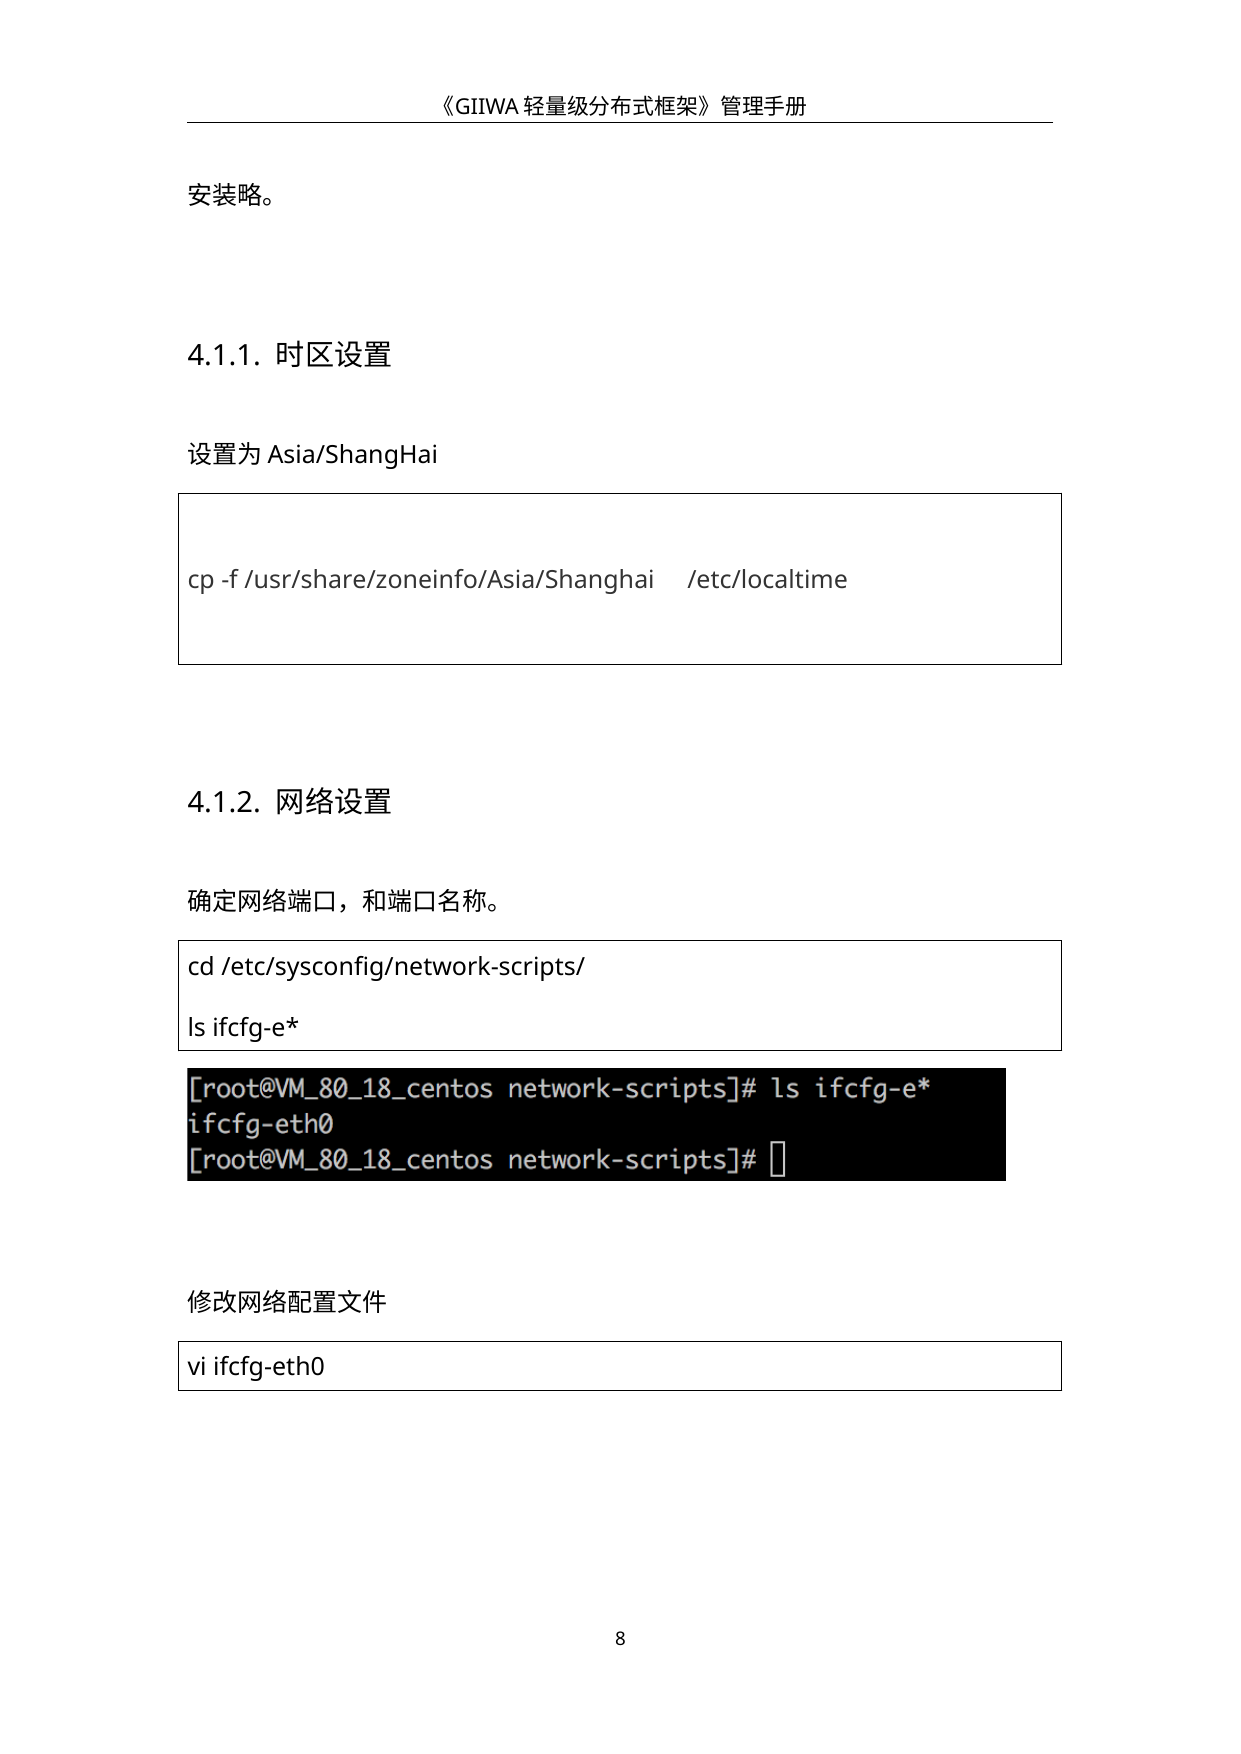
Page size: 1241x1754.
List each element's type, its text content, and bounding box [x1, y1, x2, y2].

text cp -f /usr/share/zoneinfo/Asia/Shanghai /etc/localtime [179, 553, 1061, 601]
text 修改网络配置文件 [187, 1278, 1053, 1323]
text cd /etc/sysconfig/network-scripts/ [179, 941, 1061, 987]
text 确定网络端口，和端口名称。 [187, 878, 1053, 922]
picture [187, 1068, 1006, 1181]
subtitle 时区设置 [187, 331, 1053, 375]
text 安装略。 [187, 172, 1053, 216]
text vi ifcfg-eth0 [179, 1342, 1061, 1390]
text 设置为Asia/ShangHai [187, 430, 1053, 474]
text ls ifcfg-e* [179, 1001, 1061, 1050]
subtitle 网络设置 [187, 778, 1053, 822]
